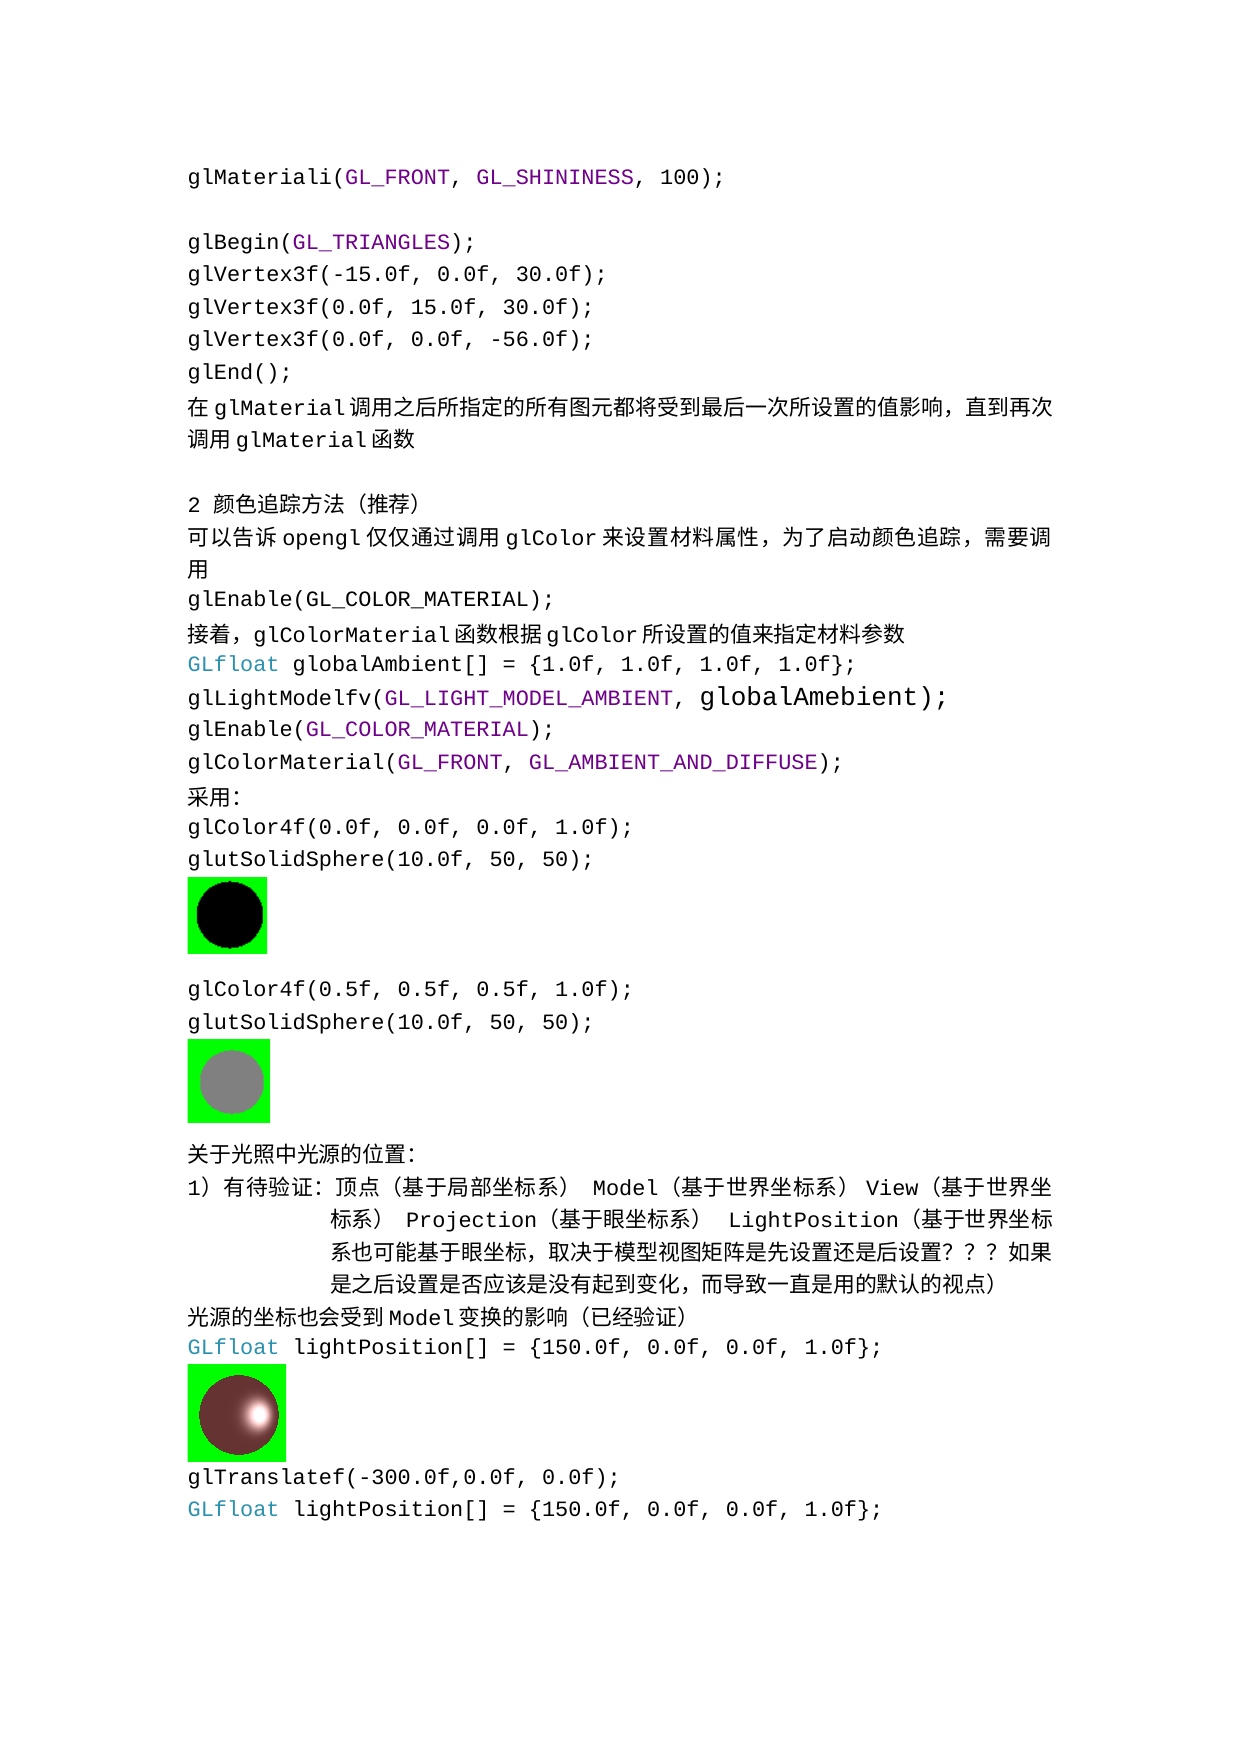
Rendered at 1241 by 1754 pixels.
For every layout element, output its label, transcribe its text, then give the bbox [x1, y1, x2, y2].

text glutSolidSphere(10.0f, 50, 50); [187, 844, 1053, 877]
picture [187, 877, 268, 954]
text glLightModelfv(GL_LIGHT_MODEL_AMBIENT, globalAmebient); [187, 682, 1053, 714]
picture [187, 1364, 287, 1462]
text 1）有待验证：顶点（基于局部坐标系） Model（基于世界坐标系） View（基于世界坐标系） Projection（基于眼坐标系） LightPosition（基于世界坐标系也可能基于眼坐标，取决于模型视图矩阵是先设置还是后设置？？？如果是之后设置是否应该是没有起到变化，而导致一直是用的默认的视点） [187, 1169, 1053, 1299]
text glutSolidSphere(10.0f, 50, 50); [187, 1007, 1053, 1039]
text glEnable(GL_COLOR_MATERIAL); [187, 584, 1053, 617]
text glVertex3f(0.0f, 0.0f, -56.0f); [187, 324, 1053, 357]
text glVertex3f(-15.0f, 0.0f, 30.0f); [187, 259, 1053, 292]
text GLfloat lightPosition[] = {150.0f, 0.0f, 0.0f, 1.0f}; [187, 1332, 1053, 1364]
text glEnd(); [187, 357, 1053, 389]
text glTranslatef(-300.0f,0.0f, 0.0f); [187, 1462, 1053, 1494]
text 2 颜色追踪方法（推荐） [187, 487, 1053, 519]
text 接着，glColorMaterial函数根据glColor所设置的值来指定材料参数 [187, 617, 1053, 649]
text glColorMaterial(GL_FRONT, GL_AMBIENT_AND_DIFFUSE); [187, 747, 1053, 779]
picture [187, 1039, 270, 1123]
text GLfloat globalAmbient[] = {1.0f, 1.0f, 1.0f, 1.0f}; [187, 649, 1053, 682]
text glEnable(GL_COLOR_MATERIAL); [187, 714, 1053, 747]
text glColor4f(0.5f, 0.5f, 0.5f, 1.0f); [187, 974, 1053, 1007]
text 采用： [187, 779, 1053, 812]
text 光源的坐标也会受到Model变换的影响（已经验证） [187, 1299, 1053, 1332]
text 关于光照中光源的位置： [187, 1137, 1053, 1169]
text glVertex3f(0.0f, 15.0f, 30.0f); [187, 292, 1053, 324]
text glColor4f(0.0f, 0.0f, 0.0f, 1.0f); [187, 812, 1053, 844]
text glMateriali(GL_FRONT, GL_SHININESS, 100); [187, 162, 1053, 194]
text 在glMaterial调用之后所指定的所有图元都将受到最后一次所设置的值影响，直到再次调用glMaterial函数 [187, 389, 1053, 454]
text glBegin(GL_TRIANGLES); [187, 227, 1053, 259]
text GLfloat lightPosition[] = {150.0f, 0.0f, 0.0f, 1.0f}; [187, 1494, 1053, 1527]
text 可以告诉opengl仅仅通过调用glColor来设置材料属性，为了启动颜色追踪，需要调用 [187, 519, 1053, 584]
